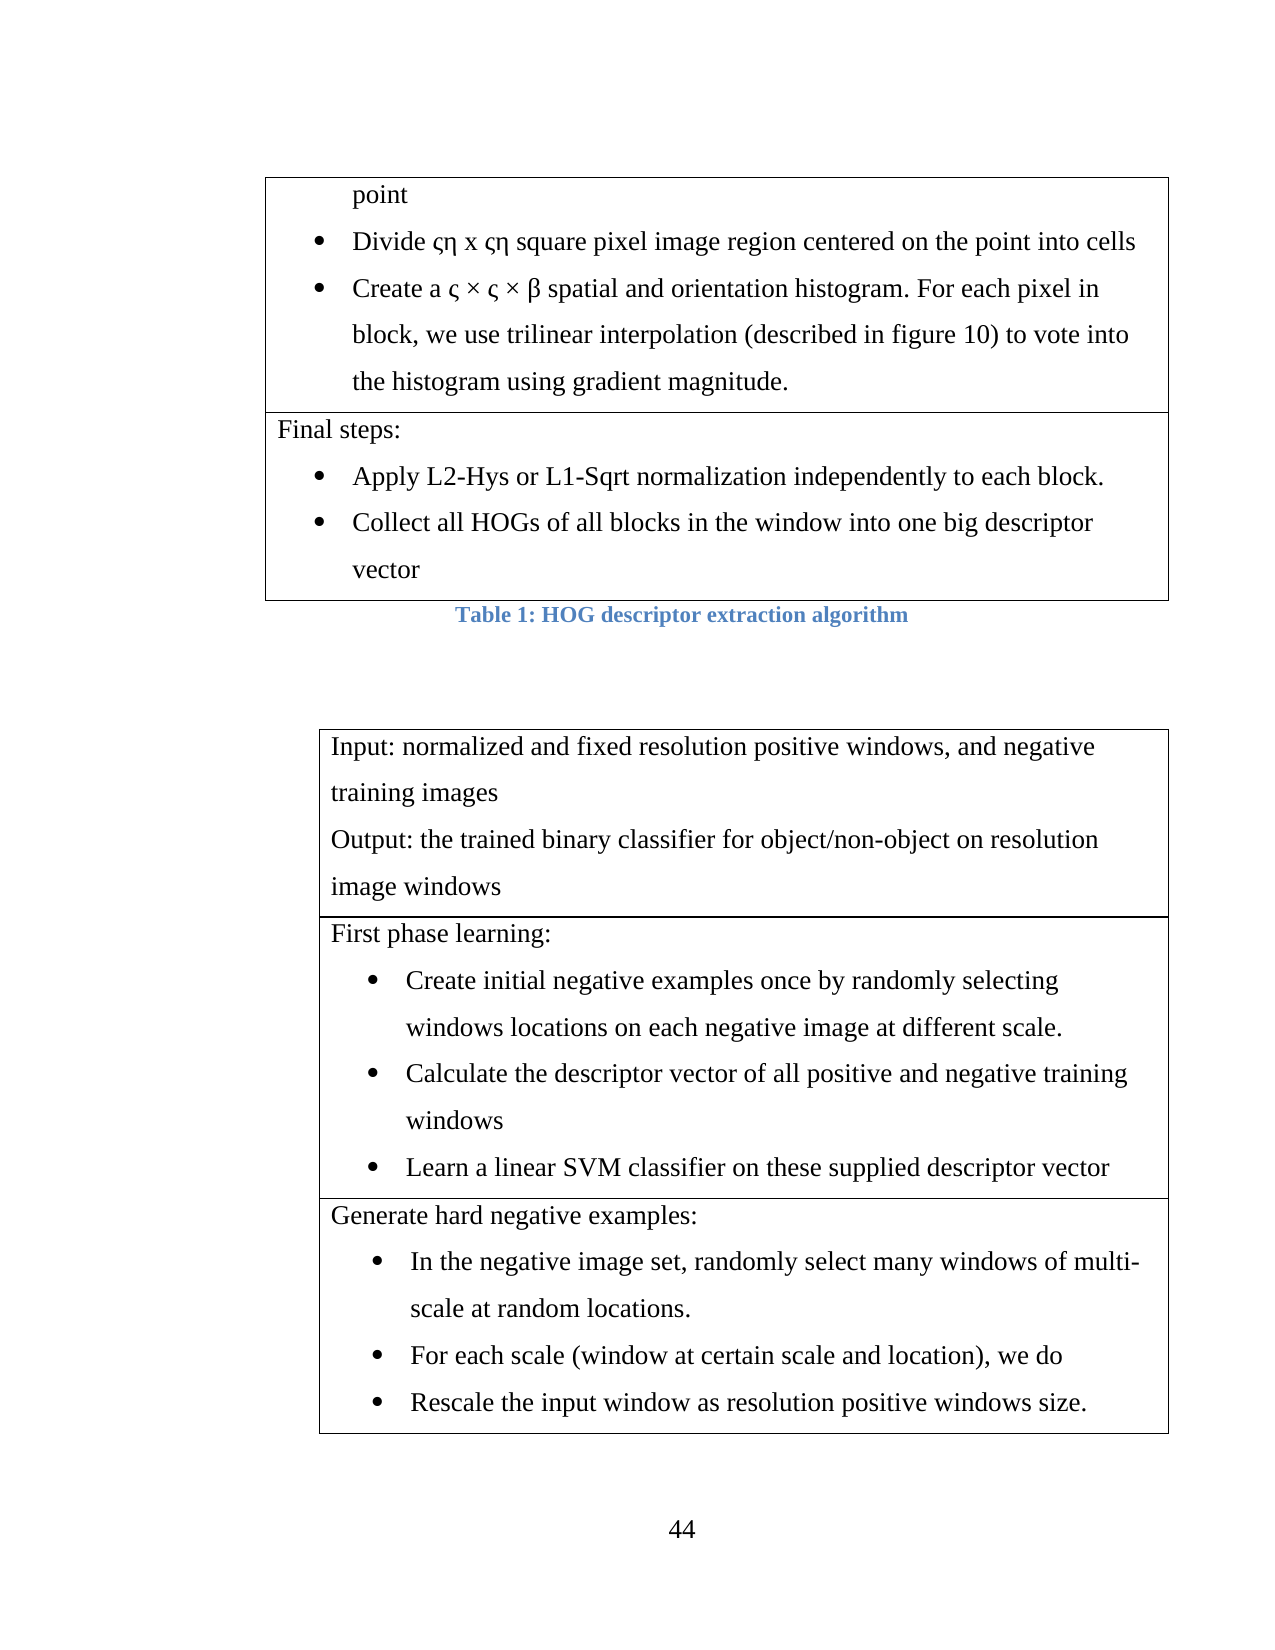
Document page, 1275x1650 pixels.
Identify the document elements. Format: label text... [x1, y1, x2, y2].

table_cell First phase learning: Create initial negative examples once by randomly selecting windows locations on each negative image at different scale. Calculate the descriptor vector of all positive and negative training windows Learn a linear SVM classifier on these supplied descriptor vector [320, 918, 1168, 1198]
table_header Input: normalized and fixed resolution positive windows, and negative training images Output: the trained binary classifier for object/non-object on resolution image windows [320, 730, 1168, 916]
text Table 1: HOG descriptor extraction algorithm [207, 601, 1157, 627]
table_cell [320, 1199, 1168, 1433]
table_cell Final steps: Apply L2-Hys or L1-Sqrt normalization independently to each block. Collect all HOGs of all blocks in the window into one big descriptor vector [266, 413, 1168, 600]
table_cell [266, 178, 1168, 412]
